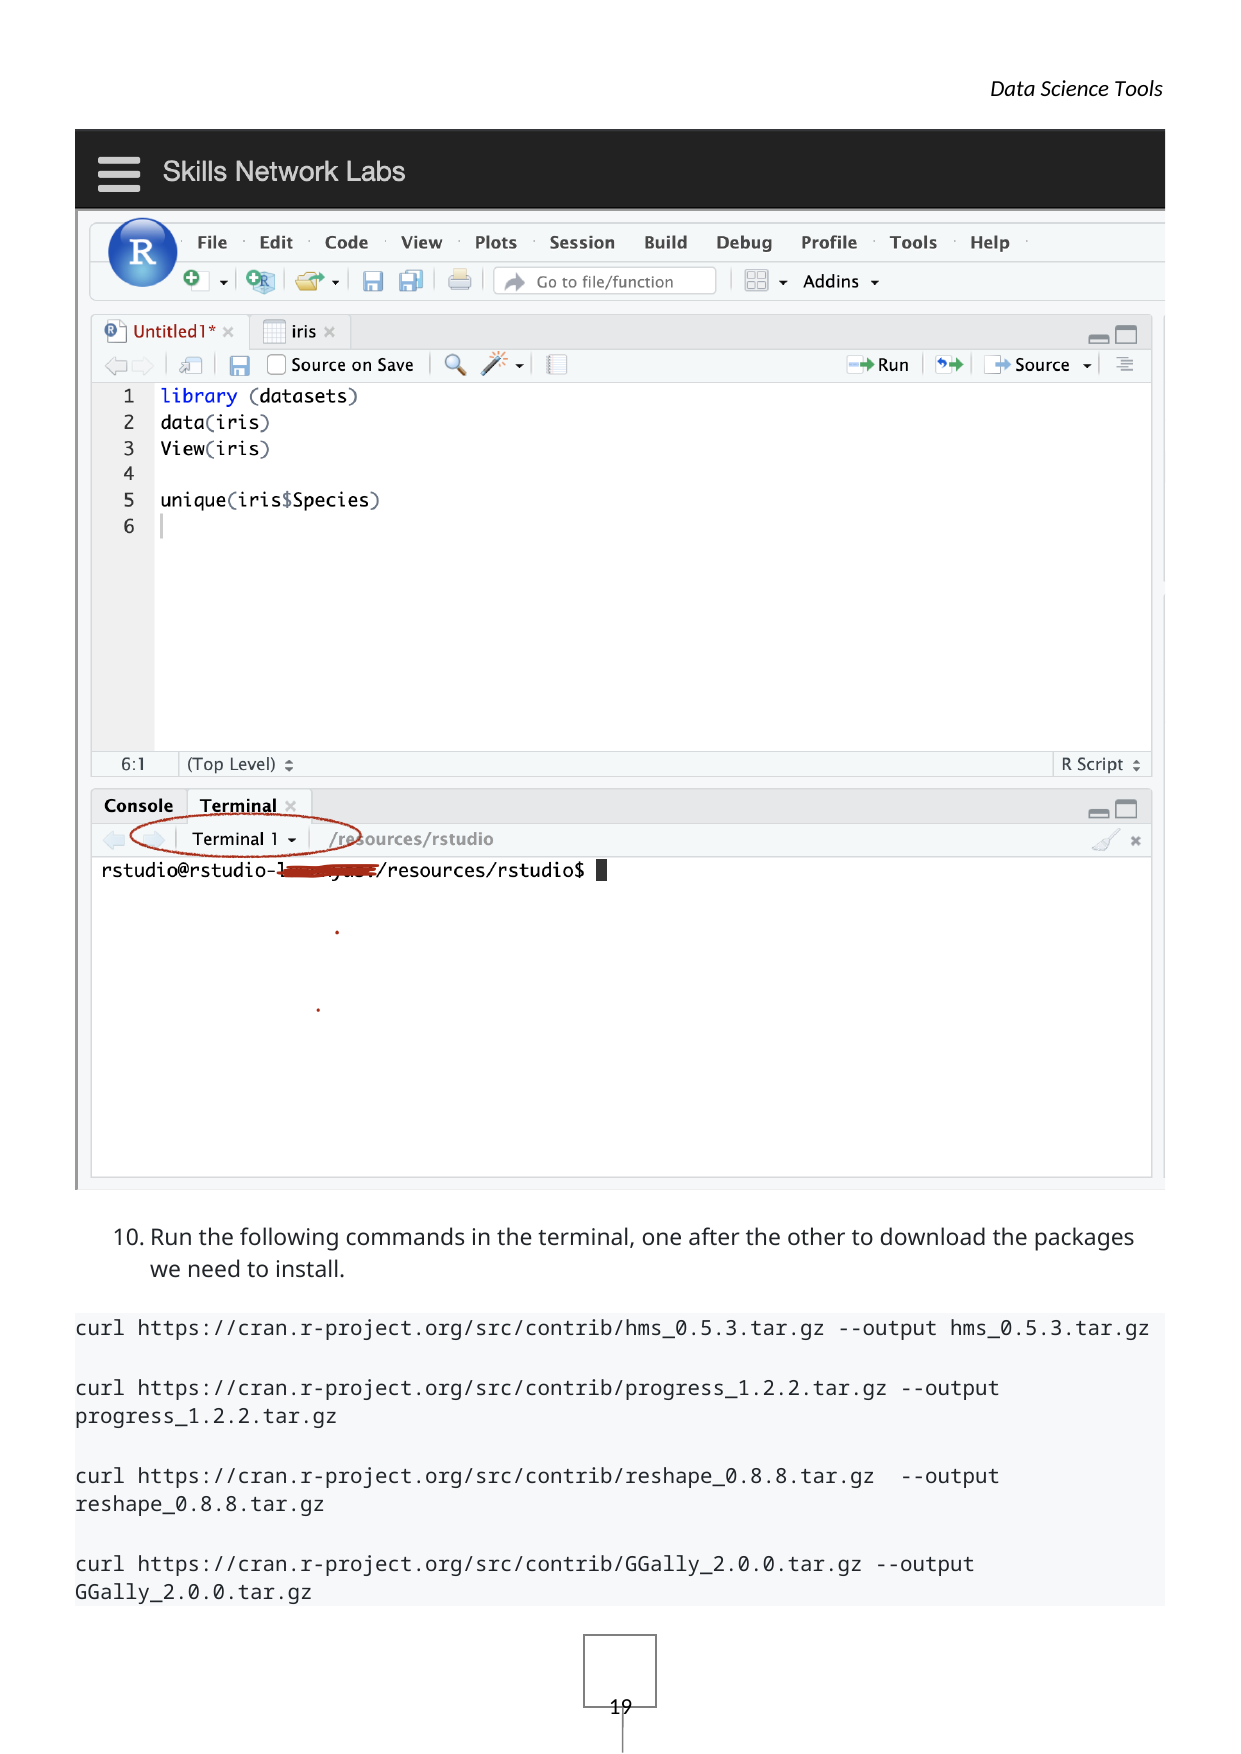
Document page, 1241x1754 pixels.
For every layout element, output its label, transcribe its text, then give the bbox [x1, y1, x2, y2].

text curl https://cran.r-project.org/src/contrib/GGally_2.0.0.tar.gz --output GGally_2.0.0.tar.gz [75, 1549, 1165, 1606]
text curl https://cran.r-project.org/src/contrib/hms_0.5.3.tar.gz --output hms_0.5.3.tar.gz [75, 1313, 1165, 1341]
list Run the following commands in the terminal, one after the other to download the packages we need to install. [112, 1221, 1165, 1284]
text curl https://cran.r-project.org/src/contrib/progress_1.2.2.tar.gz --output progress_1.2.2.tar.gz [75, 1373, 1165, 1429]
text curl https://cran.r-project.org/src/contrib/reshape_0.8.8.tar.gz --output reshape_0.8.8.tar.gz [75, 1461, 1165, 1518]
picture [75, 129, 1166, 1190]
